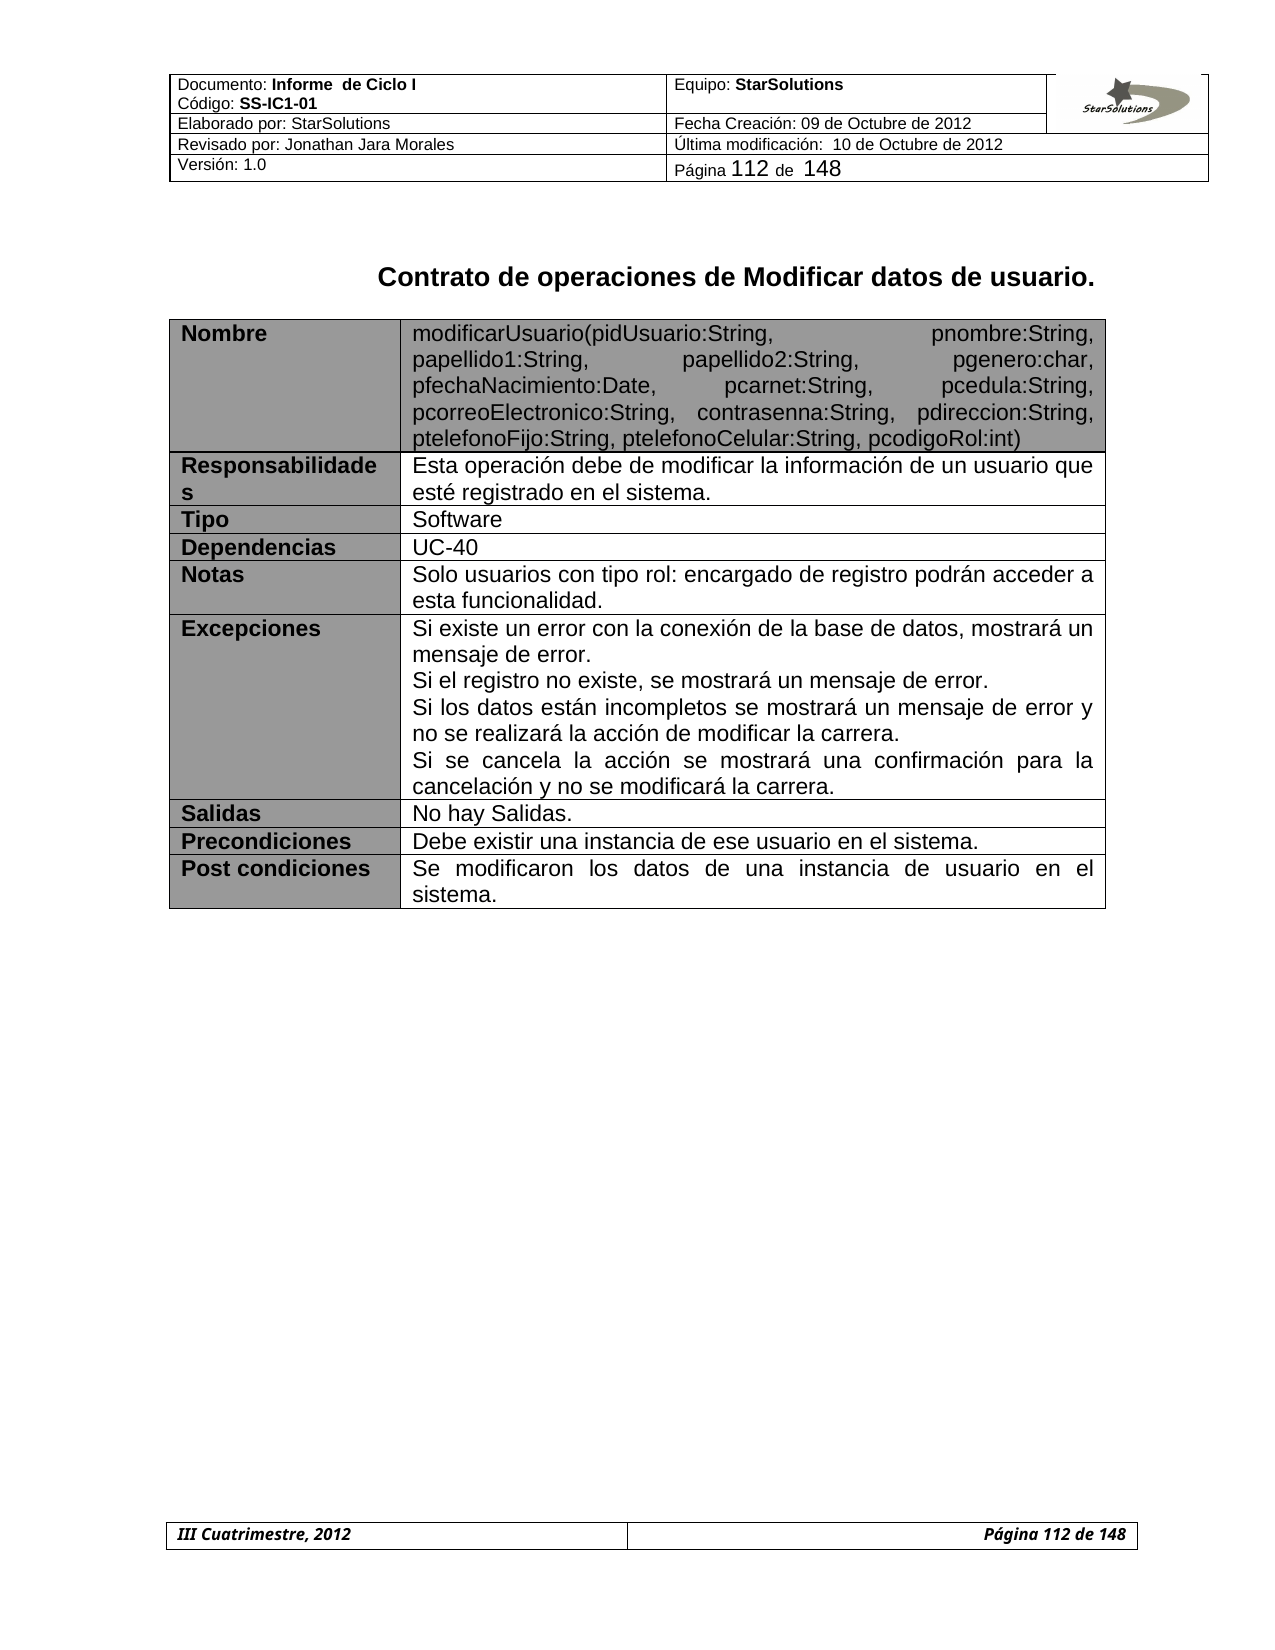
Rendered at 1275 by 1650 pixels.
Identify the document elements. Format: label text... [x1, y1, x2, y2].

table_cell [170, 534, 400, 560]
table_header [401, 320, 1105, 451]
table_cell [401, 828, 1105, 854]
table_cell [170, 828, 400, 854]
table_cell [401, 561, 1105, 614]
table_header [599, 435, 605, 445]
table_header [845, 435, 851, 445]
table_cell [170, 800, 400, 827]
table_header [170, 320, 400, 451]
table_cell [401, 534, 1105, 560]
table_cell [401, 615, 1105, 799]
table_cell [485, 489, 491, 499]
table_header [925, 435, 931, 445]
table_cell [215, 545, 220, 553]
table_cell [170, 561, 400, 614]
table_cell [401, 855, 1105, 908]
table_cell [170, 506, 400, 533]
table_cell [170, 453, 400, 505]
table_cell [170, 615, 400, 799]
picture [1056, 74, 1202, 131]
subtitle Contrato de operaciones de Modificar datos de usuario. [377, 261, 1098, 292]
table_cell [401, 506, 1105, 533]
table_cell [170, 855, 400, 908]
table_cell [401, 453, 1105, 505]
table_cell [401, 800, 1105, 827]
